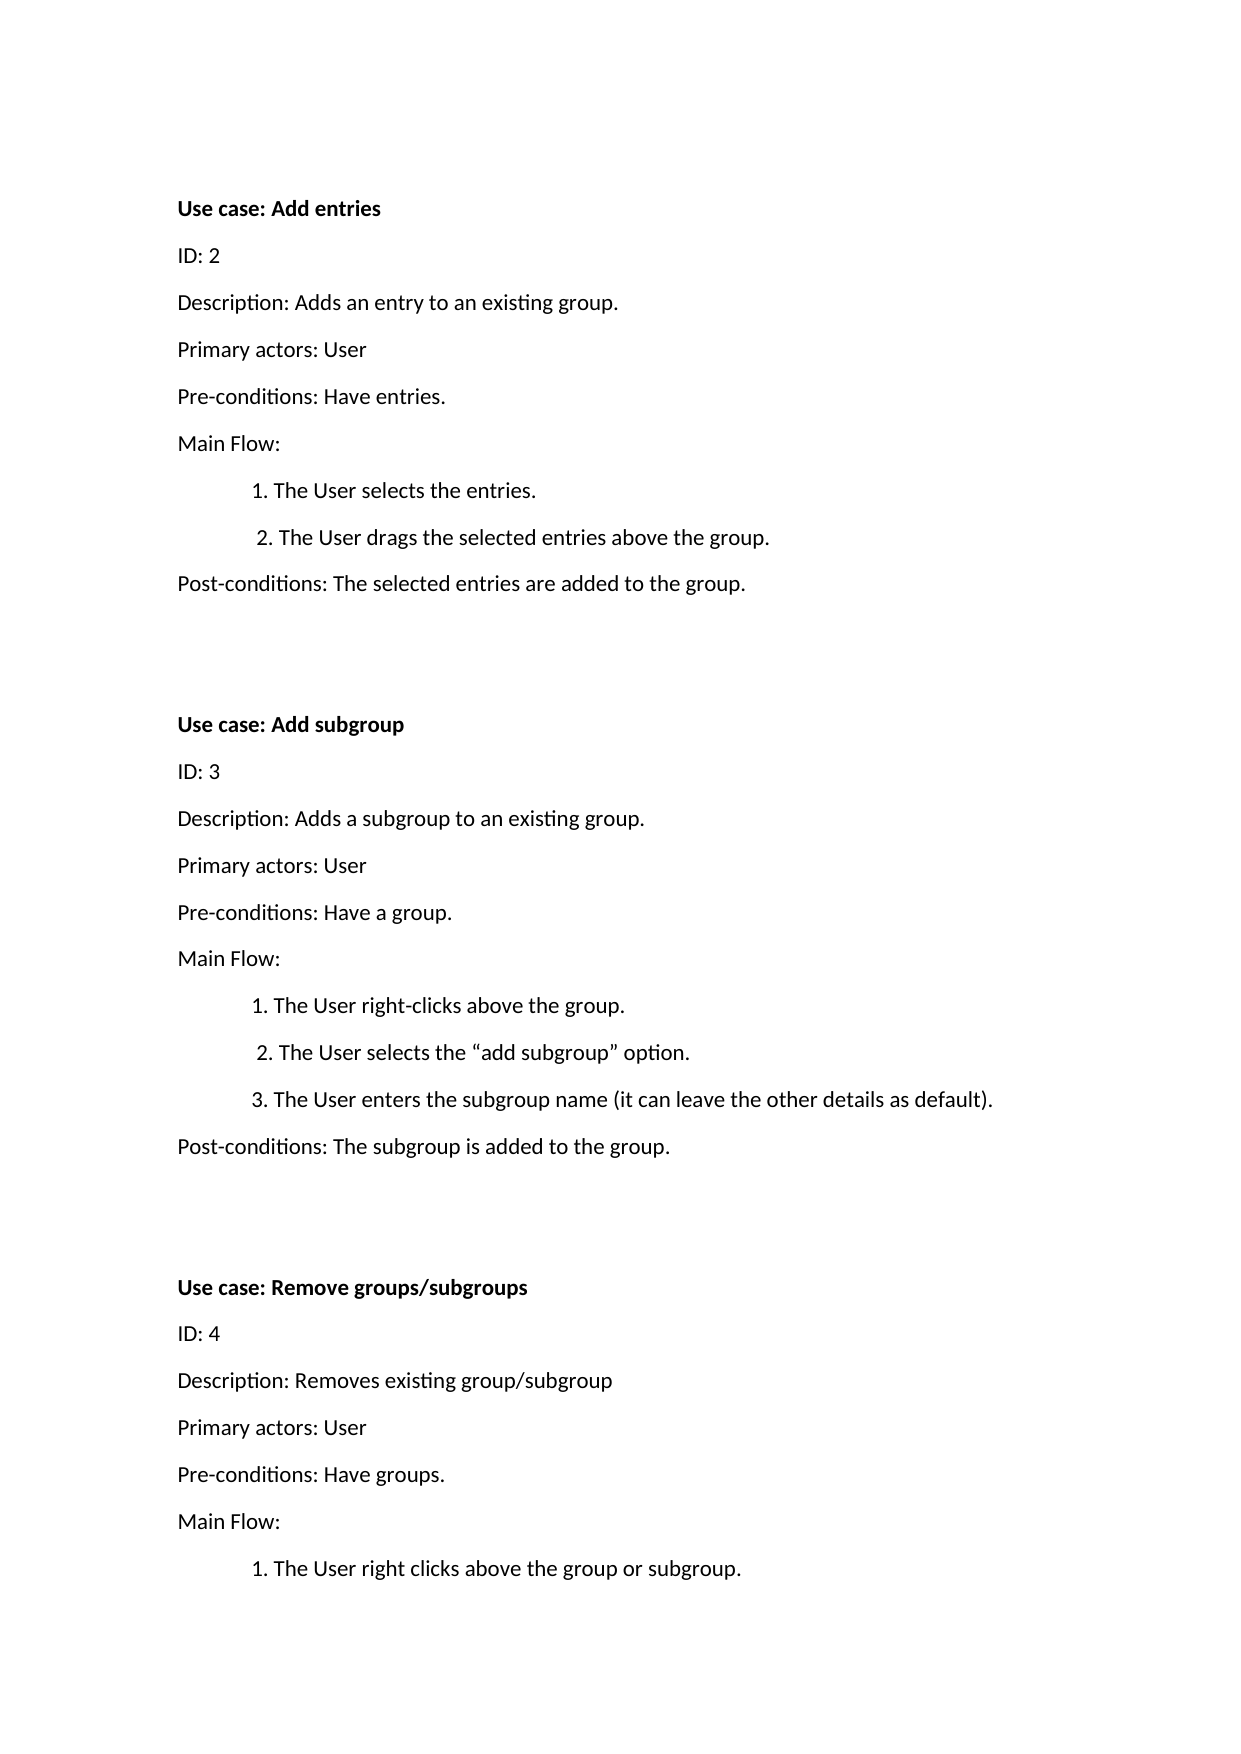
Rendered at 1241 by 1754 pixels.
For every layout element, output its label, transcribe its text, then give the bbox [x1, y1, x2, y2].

text Post-conditions: The subgroup is added to the group. [177, 1132, 1063, 1160]
text Post-conditions: The selected entries are added to the group. [177, 569, 1063, 597]
text Primary actors: User [177, 335, 1063, 363]
text Use case: Add entries [177, 194, 1063, 222]
text ID: 3 [177, 757, 1063, 785]
text ID: 4 [177, 1319, 1063, 1347]
text Pre-conditions: Have groups. [177, 1460, 1063, 1488]
text 1. The User right clicks above the group or subgroup. [177, 1554, 1063, 1582]
text Primary actors: User [177, 1413, 1063, 1441]
text Use case: Remove groups/subgroups [177, 1273, 1063, 1301]
text 2. The User selects the “add subgroup” option. [177, 1038, 1063, 1066]
text Primary actors: User [177, 851, 1063, 879]
text Description: Adds a subgroup to an existing group. [177, 804, 1063, 832]
text 1. The User right-clicks above the group. [177, 991, 1063, 1019]
text Pre-conditions: Have a group. [177, 898, 1063, 926]
text ID: 2 [177, 241, 1063, 269]
text 3. The User enters the subgroup name (it can leave the other details as default). [177, 1085, 1063, 1113]
text 1. The User selects the entries. [177, 476, 1063, 504]
text Main Flow: [177, 429, 1063, 457]
text Use case: Add subgroup [177, 710, 1063, 738]
text Description: Adds an entry to an existing group. [177, 288, 1063, 316]
text 2. The User drags the selected entries above the group. [177, 523, 1063, 551]
text Main Flow: [177, 1507, 1063, 1535]
text Description: Removes existing group/subgroup [177, 1366, 1063, 1394]
text Pre-conditions: Have entries. [177, 382, 1063, 410]
text Main Flow: [177, 944, 1063, 972]
